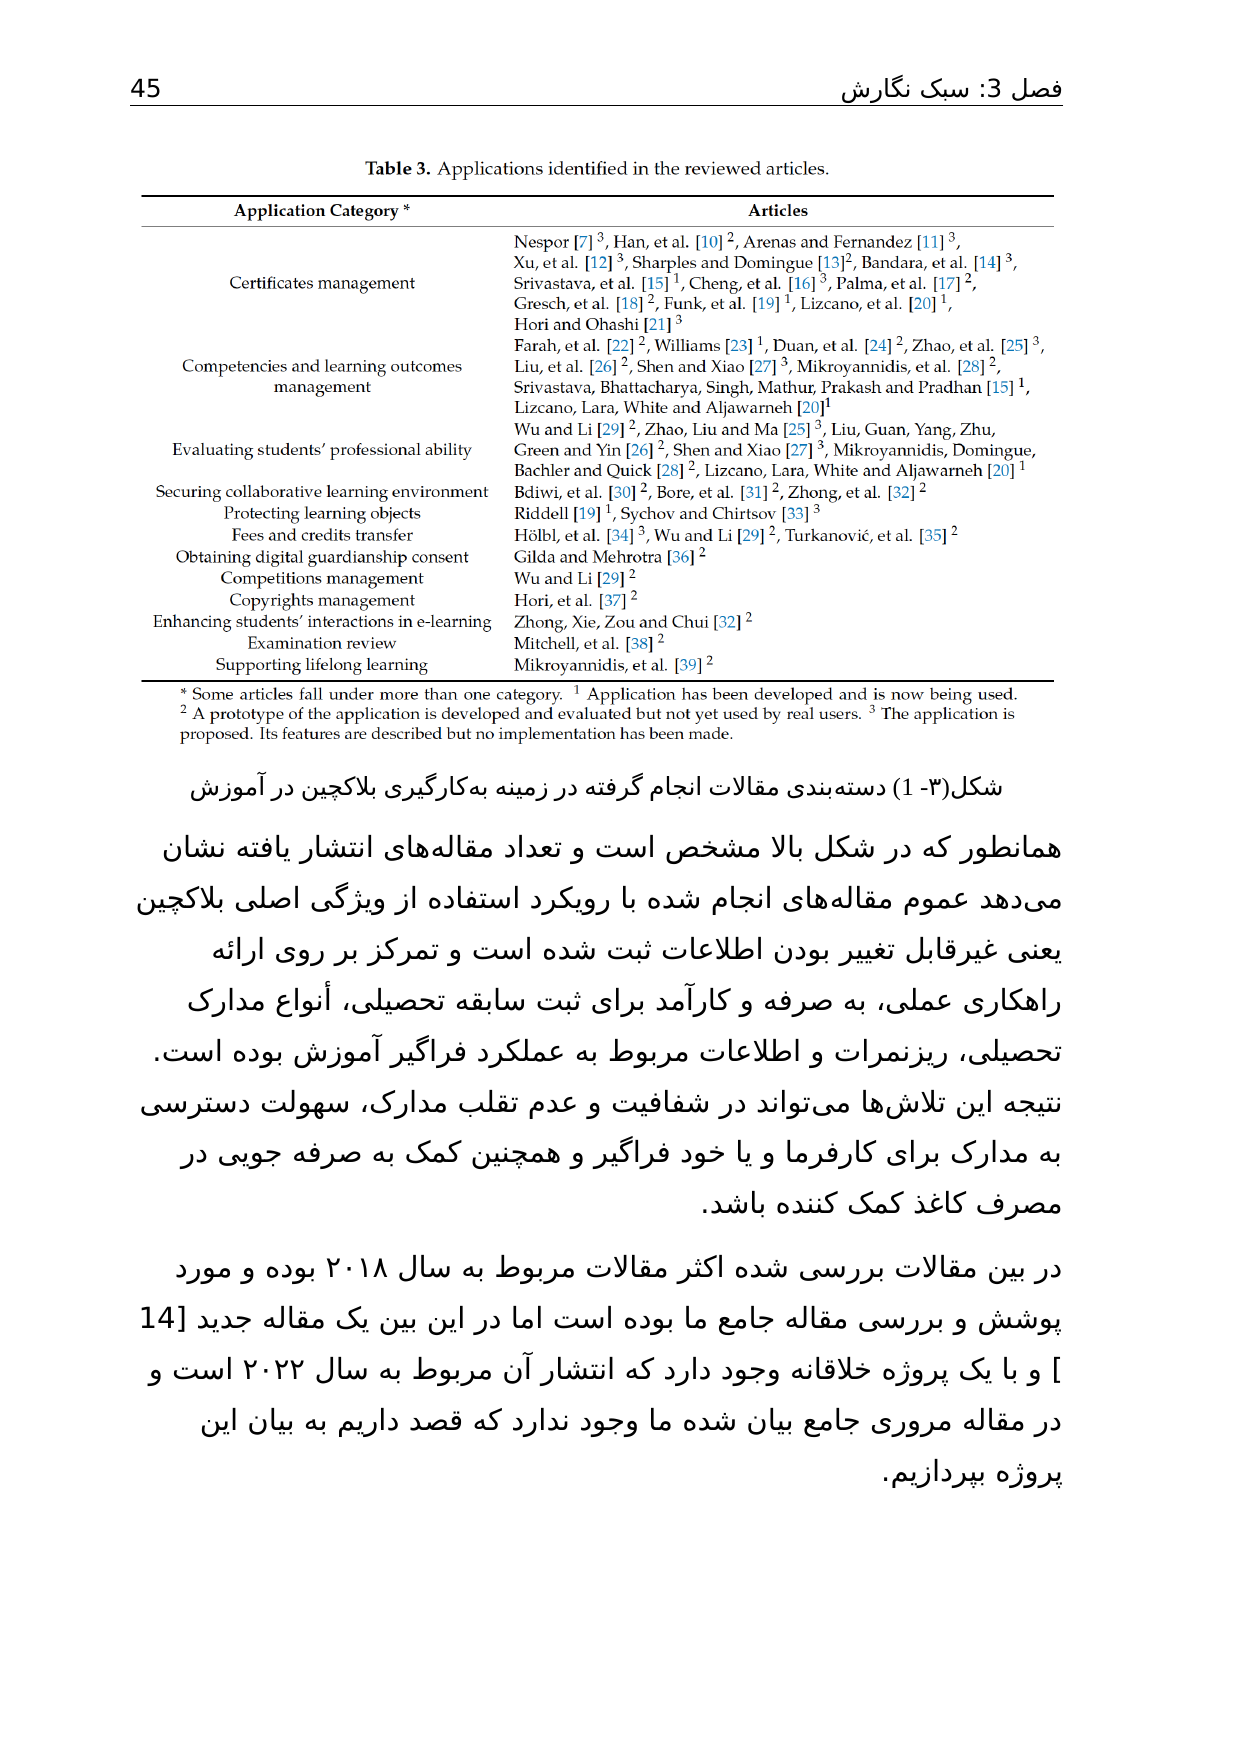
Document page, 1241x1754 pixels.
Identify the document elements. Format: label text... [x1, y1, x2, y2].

text در بین مقالات بررسی شده اکثر مقالات مربوط به سال ۲۰۱۸ بوده و مورد پوشش و بررسی مقاله جامع ما بوده است اما در این بین یک مقاله جدید و با یک پروژه خلاقانه وجود دارد که انتشار آن مربوط به سال ۲۰۲۲ است و در مقاله مروری جامع بیان شده ما وجود ندارد که قصد داریم به بیان این پروژه بپردازیم. [130, 1250, 1063, 1488]
picture [129, 147, 1063, 760]
text شکل(۳- 1) دسته‌بندی مقالات انجام گرفته در زمینه به‌کارگیری بلاکچین در آموزش [130, 772, 1063, 801]
text همانطور که در شکل بالا مشخص است و تعداد مقاله‌های انتشار یافته نشان می‌دهد عموم مقاله‌های انجام شده با رویکرد استفاده از ویژگی اصلی بلاکچین یعنی غیرقابل تغییر بودن اطلاعات ثبت شده است و تمرکز بر روی ارائه راهکاری عملی، به صرفه و کارآمد برای ثبت سابقه تحصیلی، أنواع مدارک تحصیلی، ریزنمرات و اطلاعات مربوط به عملکرد فراگیر آموزش بوده است. نتیجه این تلاش‌ها می‌تواند در شفافیت و عدم تقلب مدارک، سهولت دسترسی به مدارک برای کارفرما و یا خود فراگیر و همچنین کمک به صرفه جویی در مصرف کاغذ کمک کننده باشد. [130, 830, 1063, 1221]
